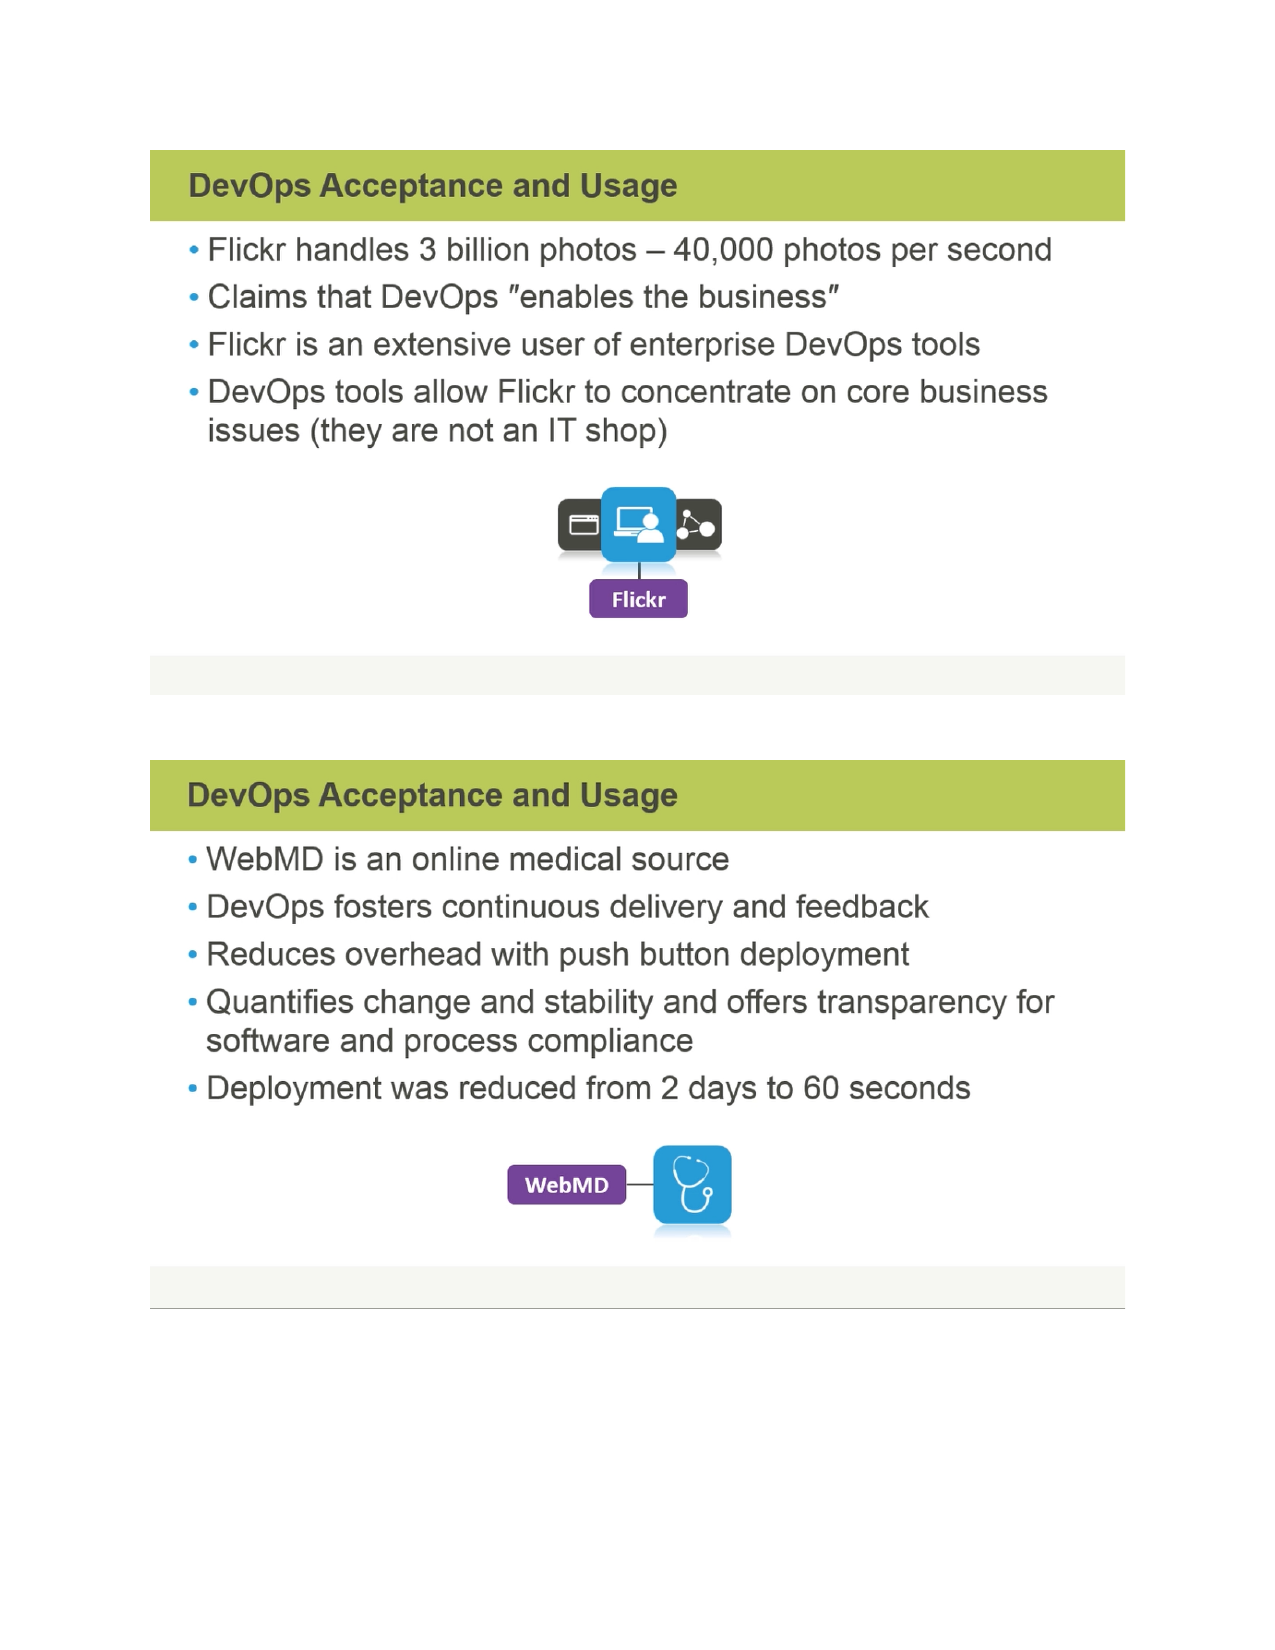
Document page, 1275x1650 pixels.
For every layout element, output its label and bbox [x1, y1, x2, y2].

picture [150, 760, 1125, 1309]
picture [150, 150, 1125, 695]
